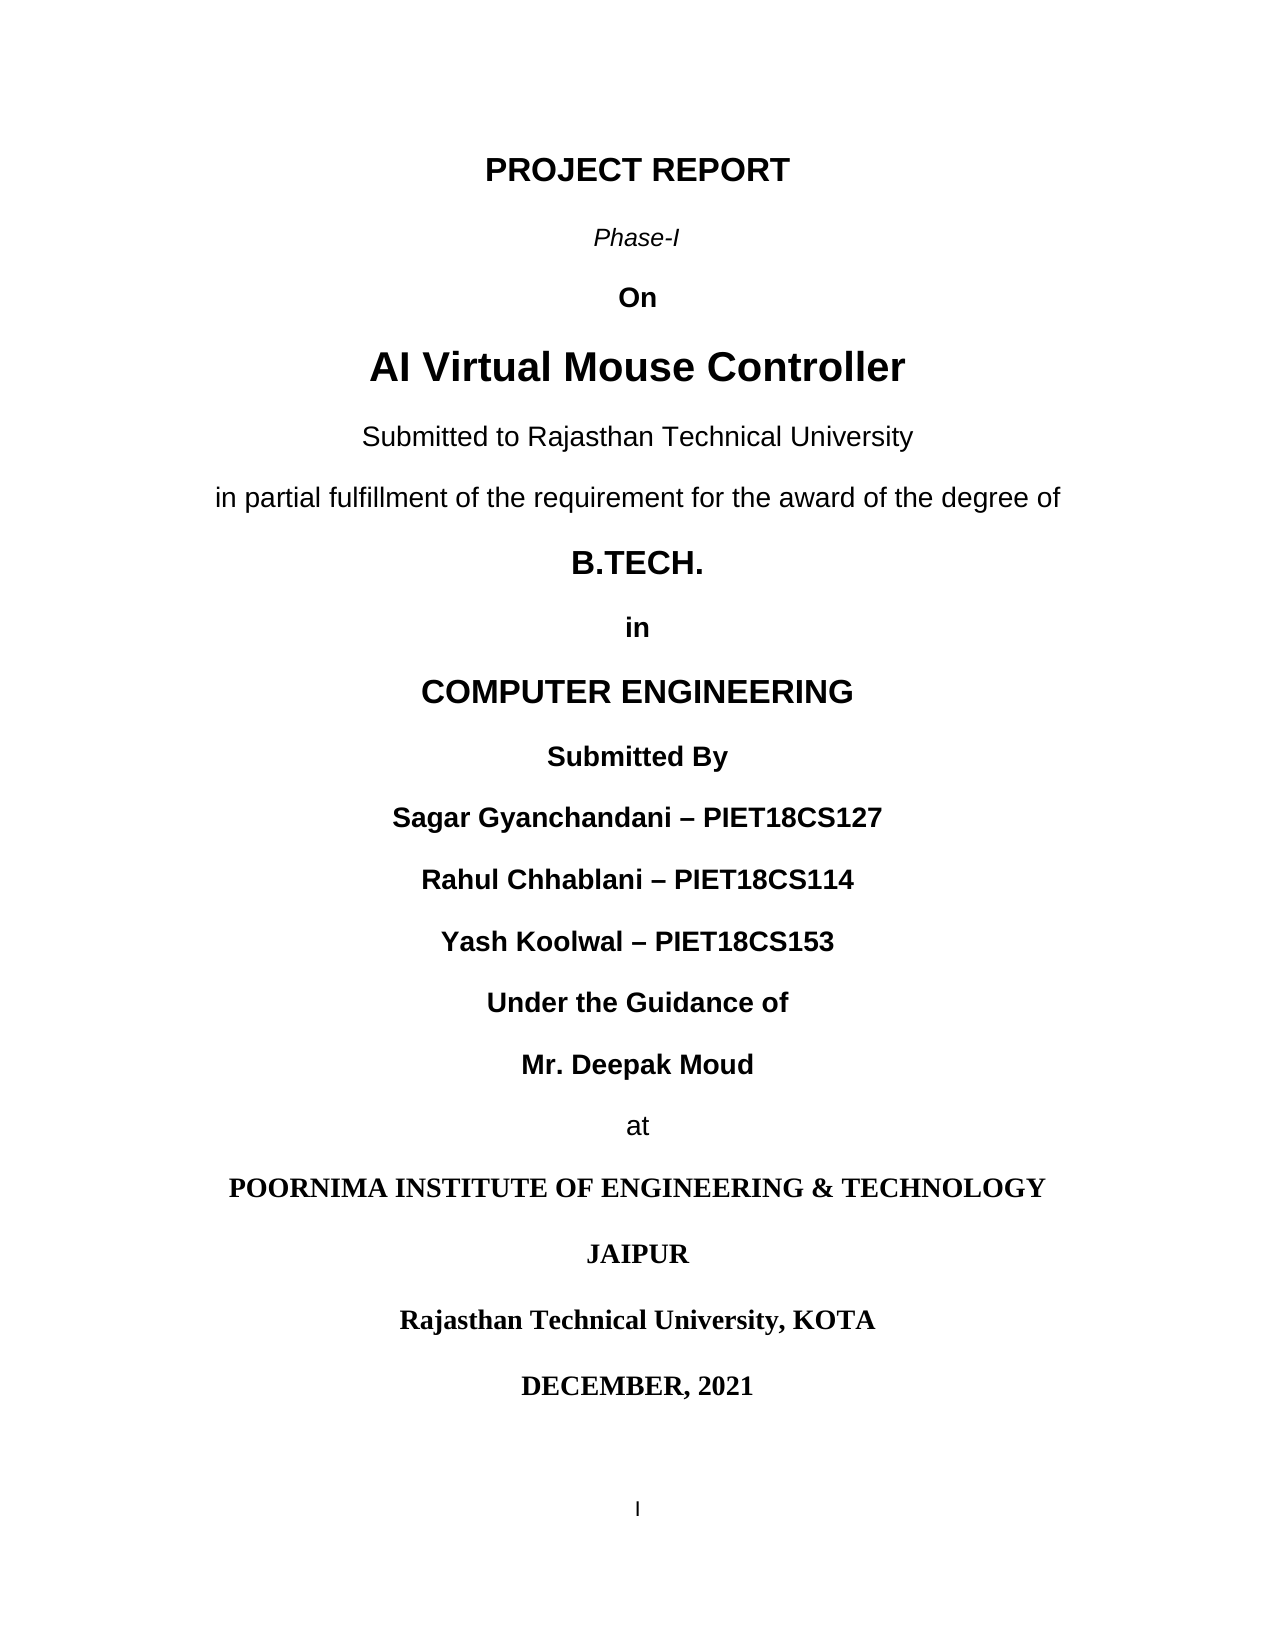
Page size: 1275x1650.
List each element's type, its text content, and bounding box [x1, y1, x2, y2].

text Rahul Chhablani – PIET18CS114 [150, 863, 1125, 895]
text DECEMBER, 2021 [150, 1370, 1125, 1401]
text Submitted to Rajasthan Technical University [150, 420, 1125, 452]
text AI Virtual Mouse Controller [150, 343, 1125, 391]
text in [150, 611, 1125, 643]
text JAIPUR [150, 1237, 1125, 1269]
text Submitted By [150, 740, 1125, 772]
text POORNIMA INSTITUTE OF ENGINEERING & TECHNOLOGY [150, 1171, 1125, 1203]
text B.TECH. [150, 543, 1125, 581]
text COMPUTER ENGINEERING [150, 672, 1125, 711]
text Rajasthan Technical University, KOTA [150, 1303, 1125, 1336]
text in partial fulfillment of the requirement for the award of the degree of [150, 481, 1125, 514]
text Yash Koolwal – PIET18CS153 [150, 924, 1125, 957]
text Phase-I [150, 223, 1125, 252]
text PROJECT REPORT [150, 150, 1125, 188]
text at [150, 1109, 1125, 1142]
text Sagar Gyanchandani – PIET18CS127 [150, 801, 1125, 834]
text On [150, 281, 1125, 314]
text Under the Guidance of [150, 986, 1125, 1018]
text Mr. Deepak Moud [150, 1048, 1125, 1080]
